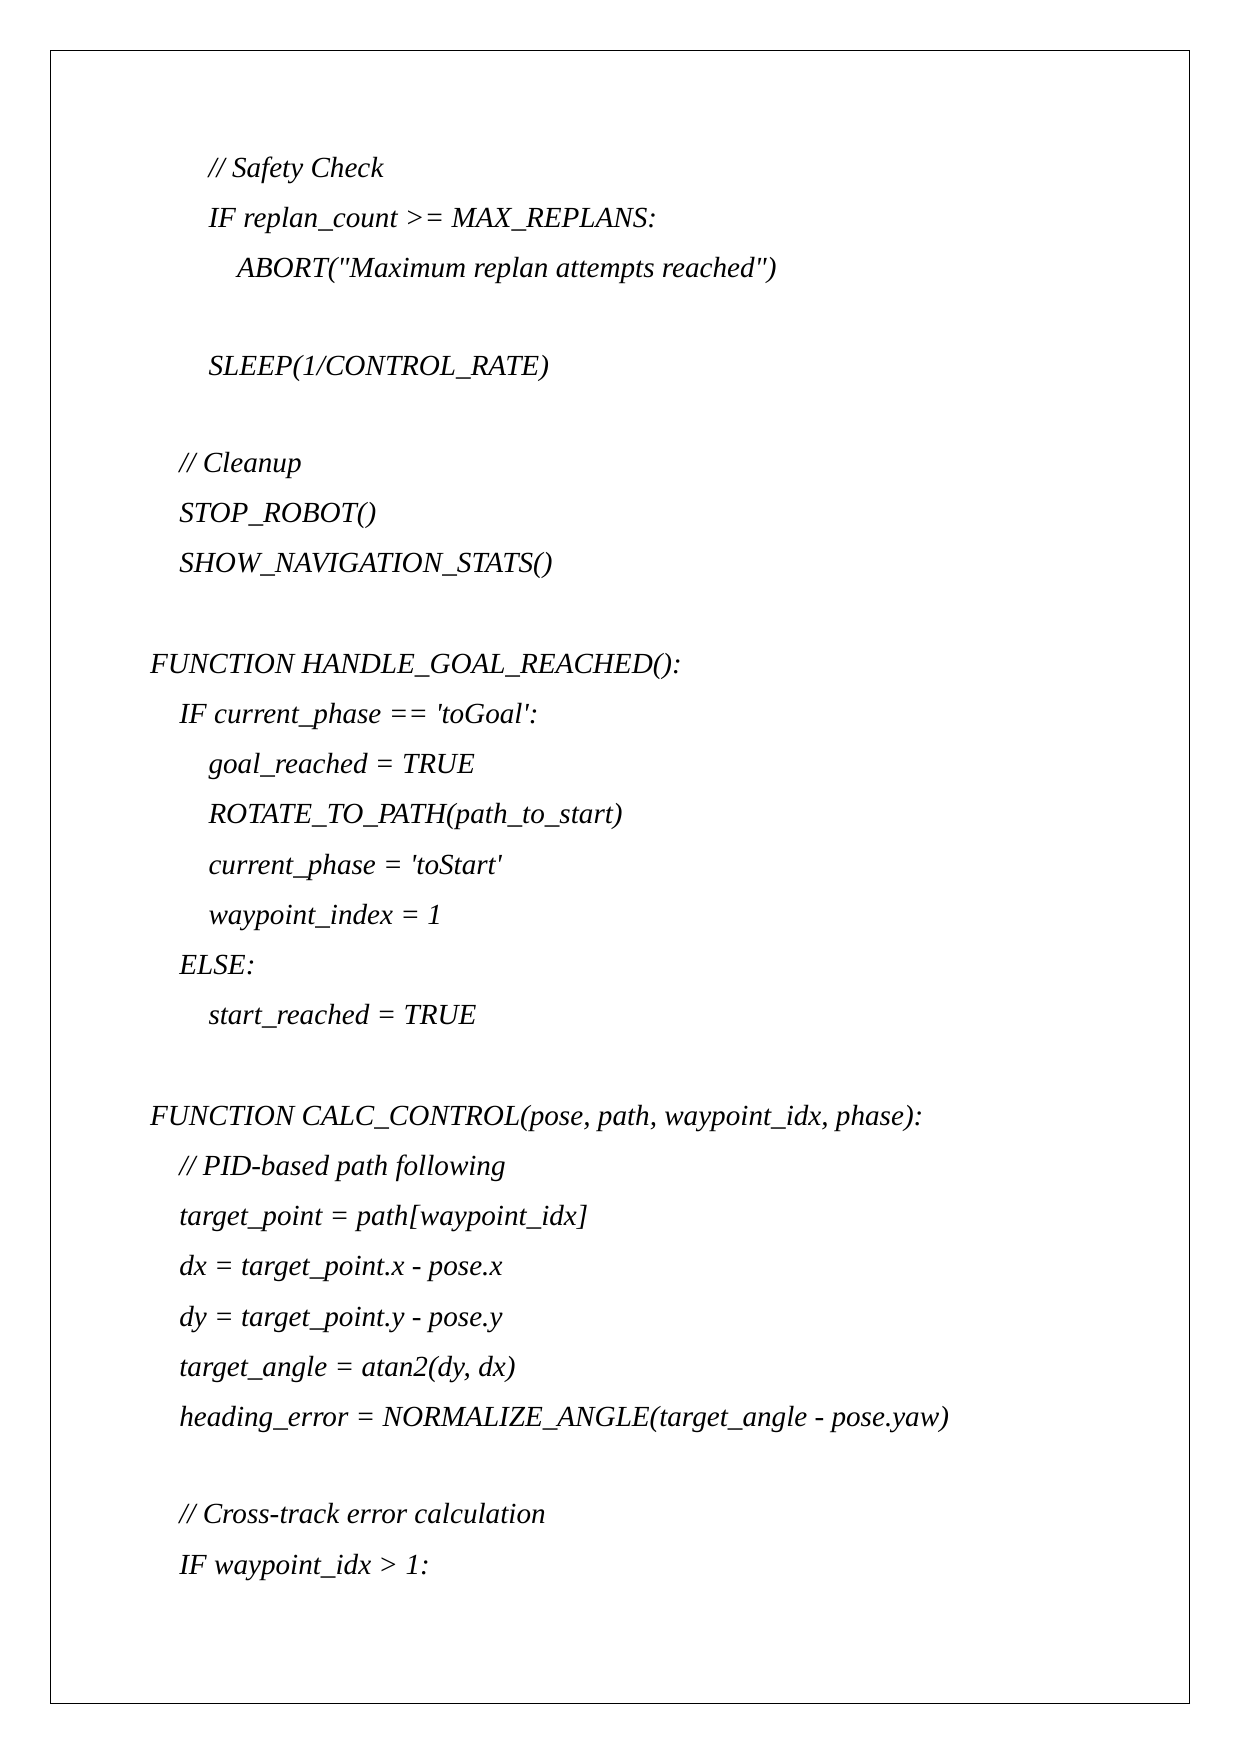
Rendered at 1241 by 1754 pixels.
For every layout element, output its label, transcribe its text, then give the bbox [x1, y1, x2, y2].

text dx = target_point.x - pose.x [150, 1248, 1090, 1282]
text start_reached = TRUE [150, 997, 1090, 1031]
text dy = target_point.y - pose.y [150, 1299, 1090, 1332]
text waypoint_index = 1 [150, 897, 1090, 931]
text current_phase = 'toStart' [150, 847, 1090, 880]
text heading_error = NORMALIZE_ANGLE(target_angle - pose.yaw) [150, 1399, 1090, 1433]
text STOP_ROBOT() [150, 495, 1090, 529]
text // Safety Check [150, 150, 1090, 183]
text IF current_phase == 'toGoal': [150, 696, 1090, 730]
text goal_reached = TRUE [150, 746, 1090, 780]
text target_angle = atan2(dy, dx) [150, 1349, 1090, 1382]
text // PID-based path following [150, 1148, 1090, 1182]
text ELSE: [150, 947, 1090, 981]
text // Cleanup [150, 445, 1090, 479]
text // Cross-track error calculation [150, 1497, 1090, 1530]
text FUNCTION CALC_CONTROL(pose, path, waypoint_idx, phase): [150, 1098, 1090, 1131]
text IF replan_count >= MAX_REPLANS: [150, 200, 1090, 234]
text FUNCTION HANDLE_GOAL_REACHED(): [150, 646, 1090, 679]
text ABORT("Maximum replan attempts reached") [150, 250, 1090, 284]
text IF waypoint_idx > 1: [150, 1547, 1090, 1580]
text target_point = path[waypoint_idx] [150, 1198, 1090, 1232]
text SHOW_NAVIGATION_STATS() [150, 546, 1090, 579]
text ROTATE_TO_PATH(path_to_start) [150, 797, 1090, 830]
text SLEEP(1/CONTROL_RATE) [150, 348, 1090, 381]
